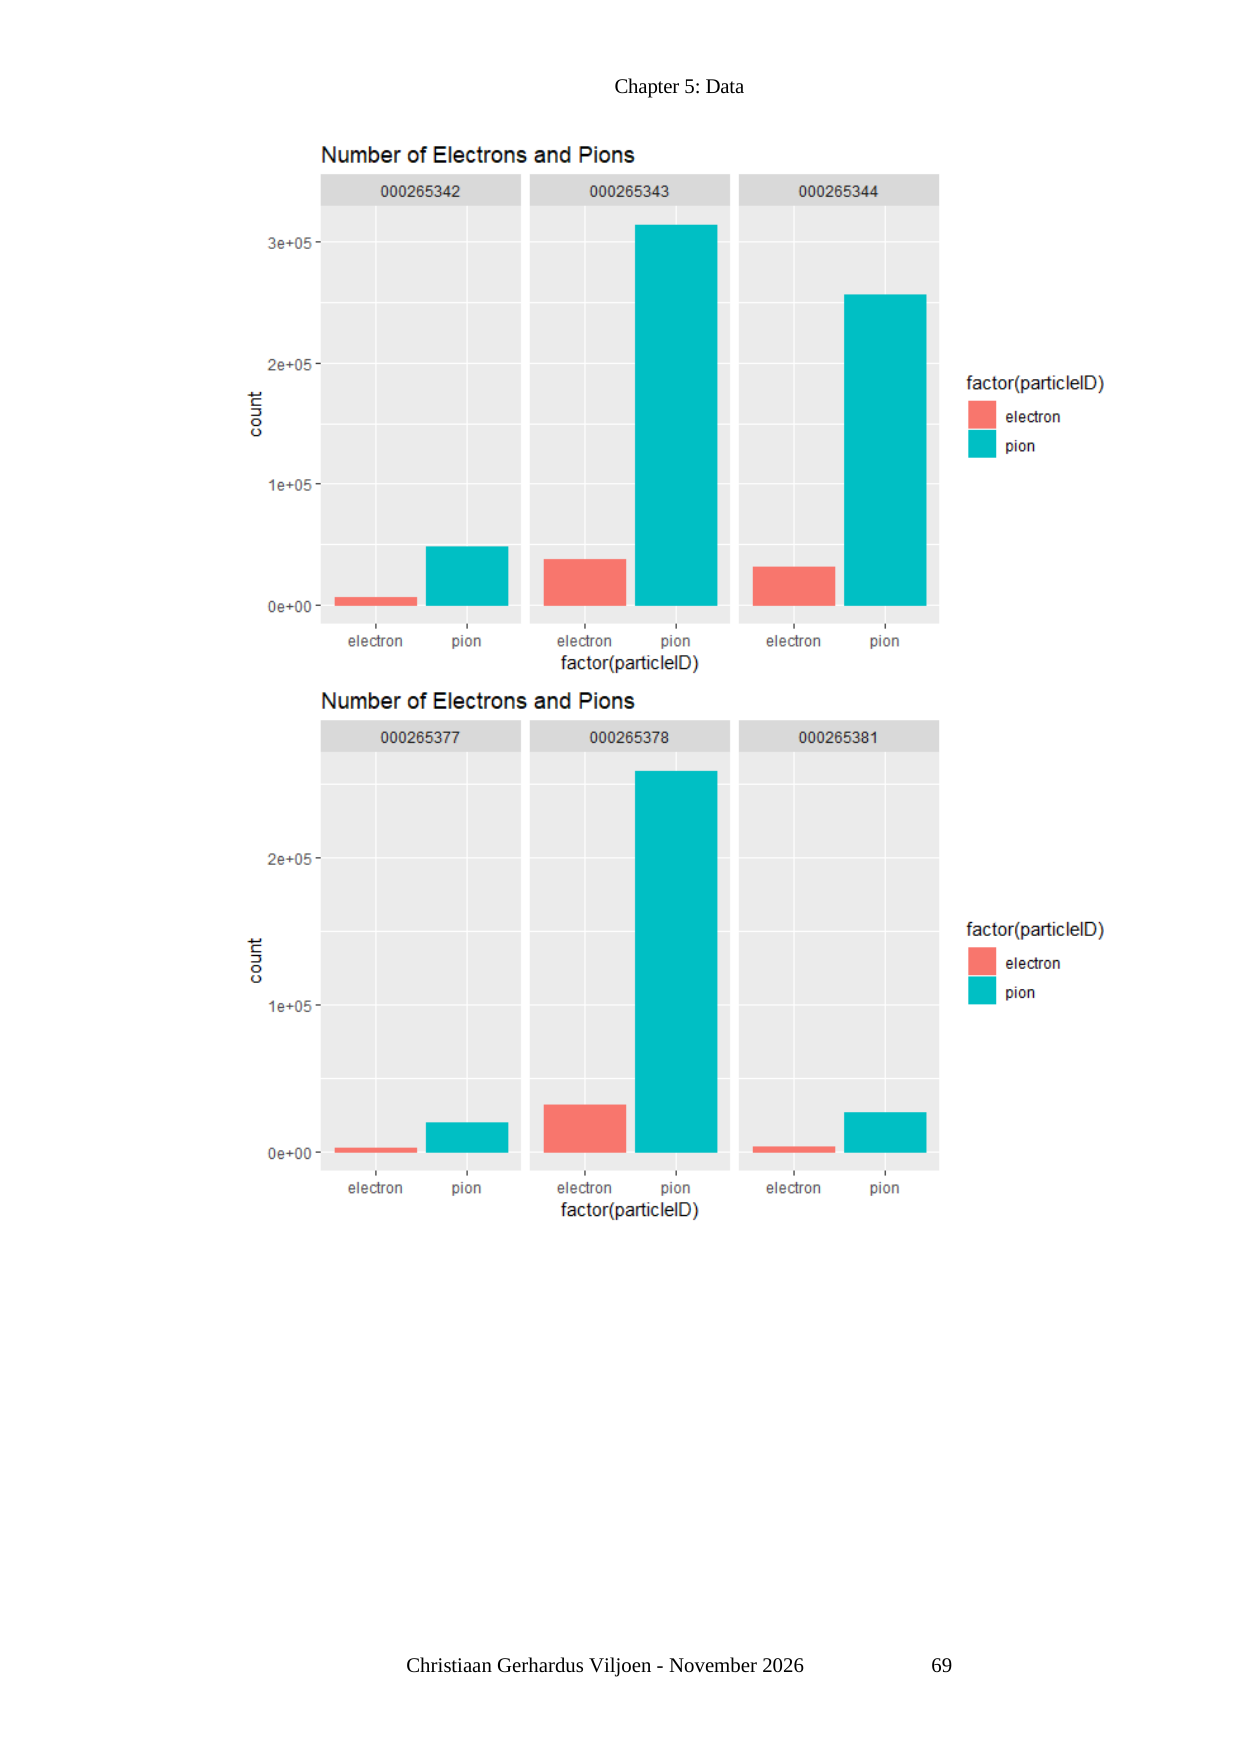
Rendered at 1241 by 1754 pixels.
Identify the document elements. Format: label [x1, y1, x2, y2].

picture [236, 135, 1123, 1229]
